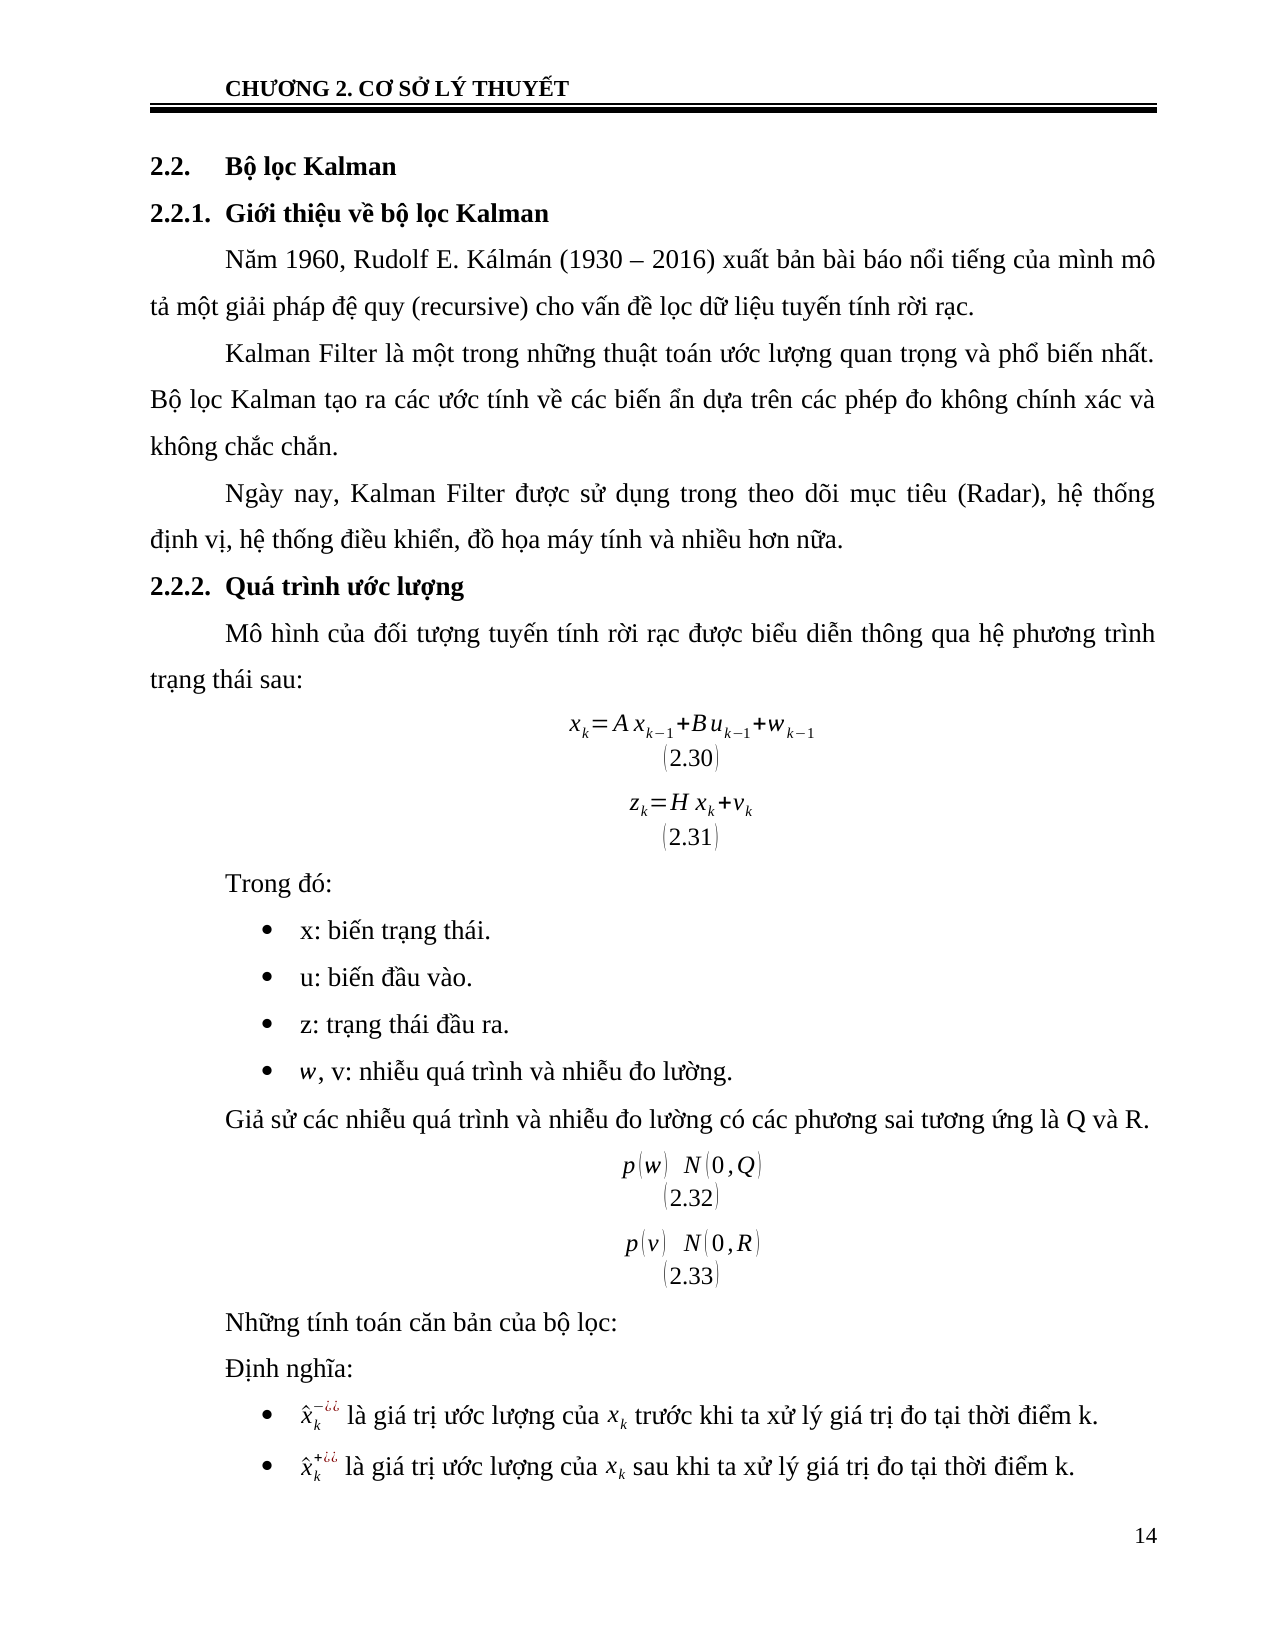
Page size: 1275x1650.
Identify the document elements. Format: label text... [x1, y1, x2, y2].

list , v: nhiễu quá trình và nhiễu đo lường. [262, 1055, 1157, 1087]
list là giá trị ước lượng của sau khi ta xử lý giá trị đo tại thời điểm k. [262, 1450, 1157, 1485]
text Những tính toán căn bản của bộ lọc: [150, 1306, 1157, 1337]
list u: biến đầu vào. [262, 961, 1157, 992]
text Ngày nay, Kalman Filter được sử dụng trong theo dõi mục tiêu (Radar), hệ thống định vị, hệ thống điều khiển, đồ họa máy tính và nhiều hơn nữa. [150, 477, 1157, 554]
text Giả sử các nhiễu quá trình và nhiễu đo lường có các phương sai tương ứng là Q và R. [150, 1103, 1157, 1134]
text Định nghĩa: [150, 1352, 1157, 1384]
text Trong đó: [150, 867, 1157, 899]
subtitle Giới thiệu về bộ lọc Kalman [150, 197, 1157, 228]
text Năm 1960, Rudolf E. Kálmán (1930 – 2016) xuất bản bài báo nổi tiếng của mình mô tả một giải pháp đệ quy (recursive) cho vấn đề lọc dữ liệu tuyến tính rời rạc. [150, 243, 1157, 321]
text Kalman Filter là một trong những thuật toán ước lượng quan trọng và phổ biến nhất. Bộ lọc Kalman tạo ra các ước tính về các biến ẩn dựa trên các phép đo không chính xác và không chắc chắn. [150, 414, 1157, 461]
text Mô hình của đối tượng tuyến tính rời rạc được biểu diễn thông qua hệ phương trình trạng thái sau: [150, 617, 1157, 694]
subtitle Bộ lọc Kalman [150, 150, 1157, 181]
list là giá trị ước lượng của trước khi ta xử lý giá trị đo tại thời điểm k. [262, 1399, 1157, 1434]
subtitle Quá trình ước lượng [150, 570, 1157, 601]
list z: trạng thái đầu ra. [262, 1008, 1157, 1039]
text Kalman Filter là một trong những thuật toán ước lượng quan trọng và phổ biến nhất. Bộ lọc Kalman tạo ra các ước tính về các biến ẩn dựa trên các phép đo không chính xác và không chắc chắn. [150, 337, 1157, 383]
list x: biến trạng thái. [262, 914, 1157, 945]
